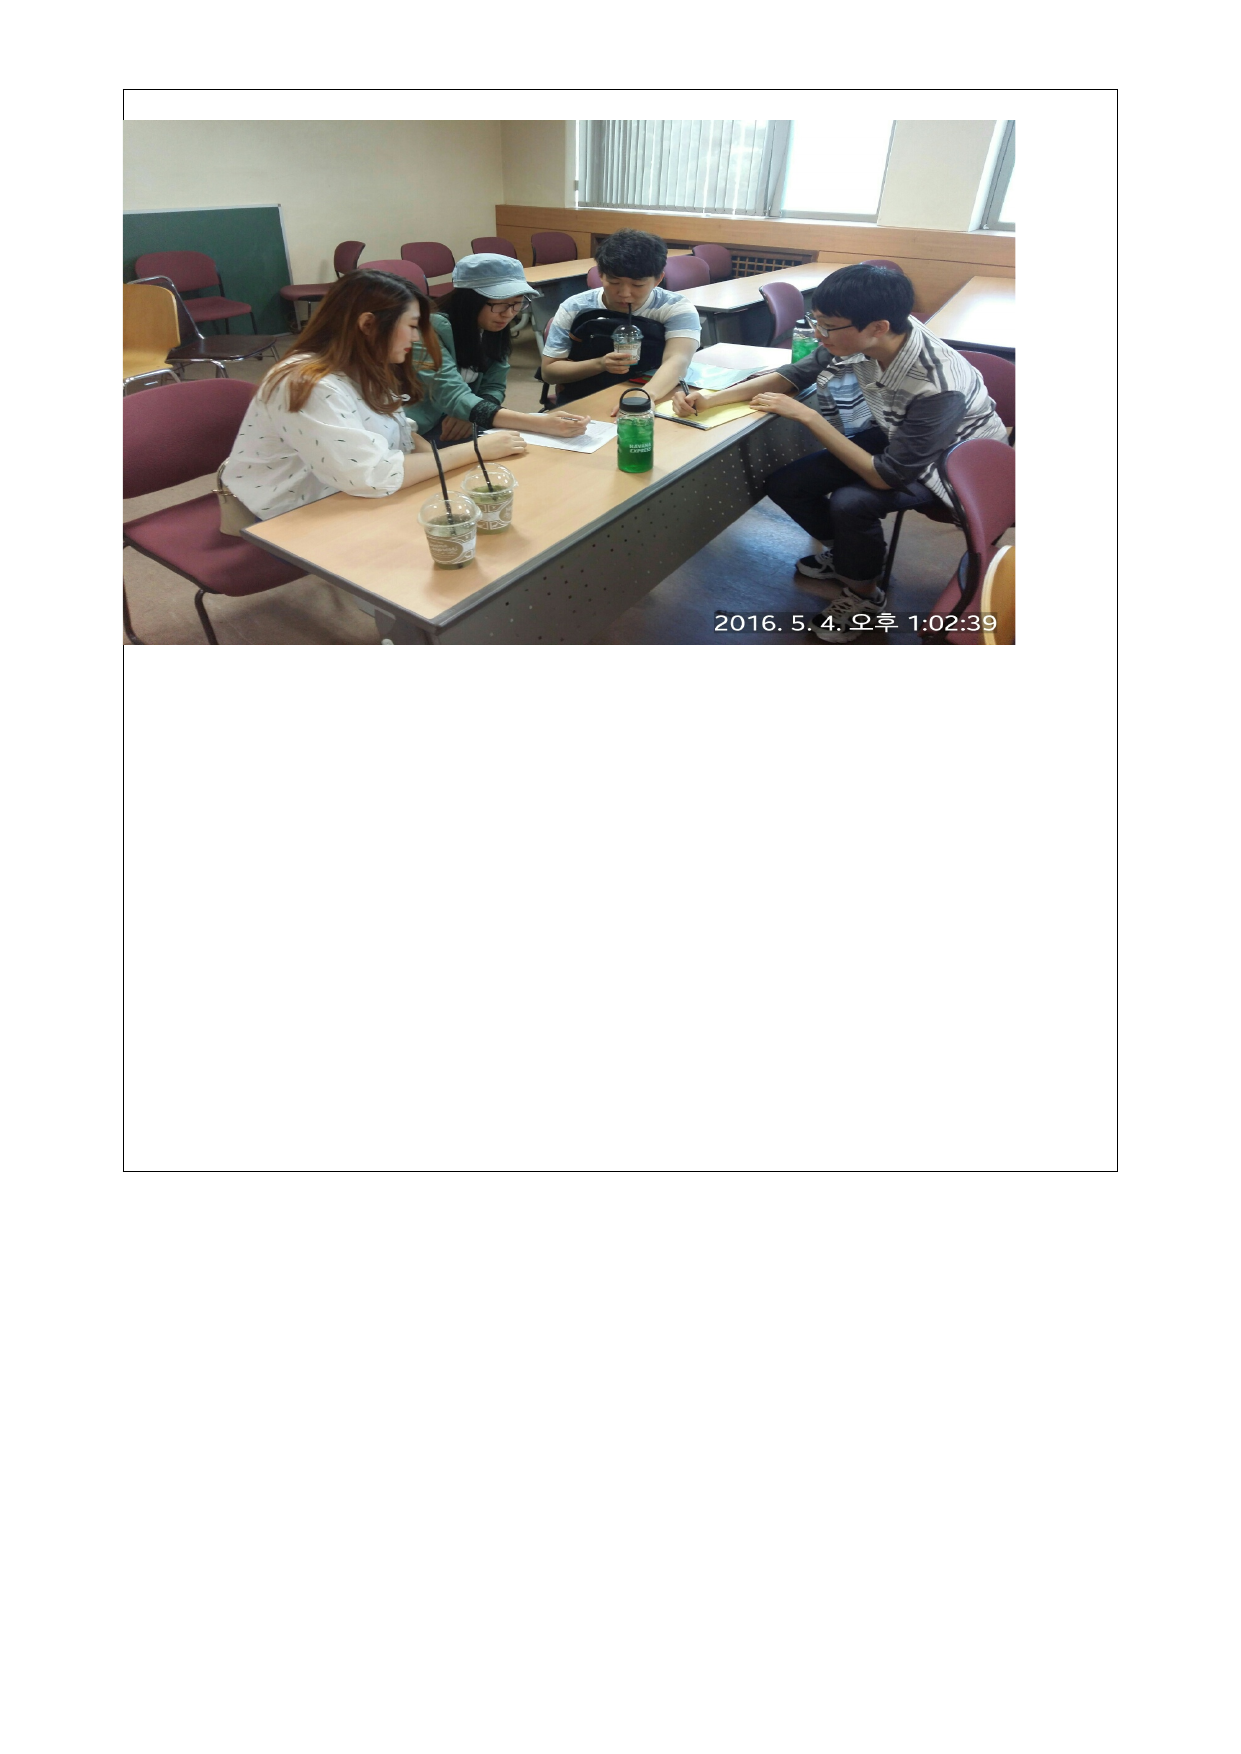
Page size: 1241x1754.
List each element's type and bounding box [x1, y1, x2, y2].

picture [122, 120, 1016, 645]
table_cell [124, 90, 1117, 1171]
